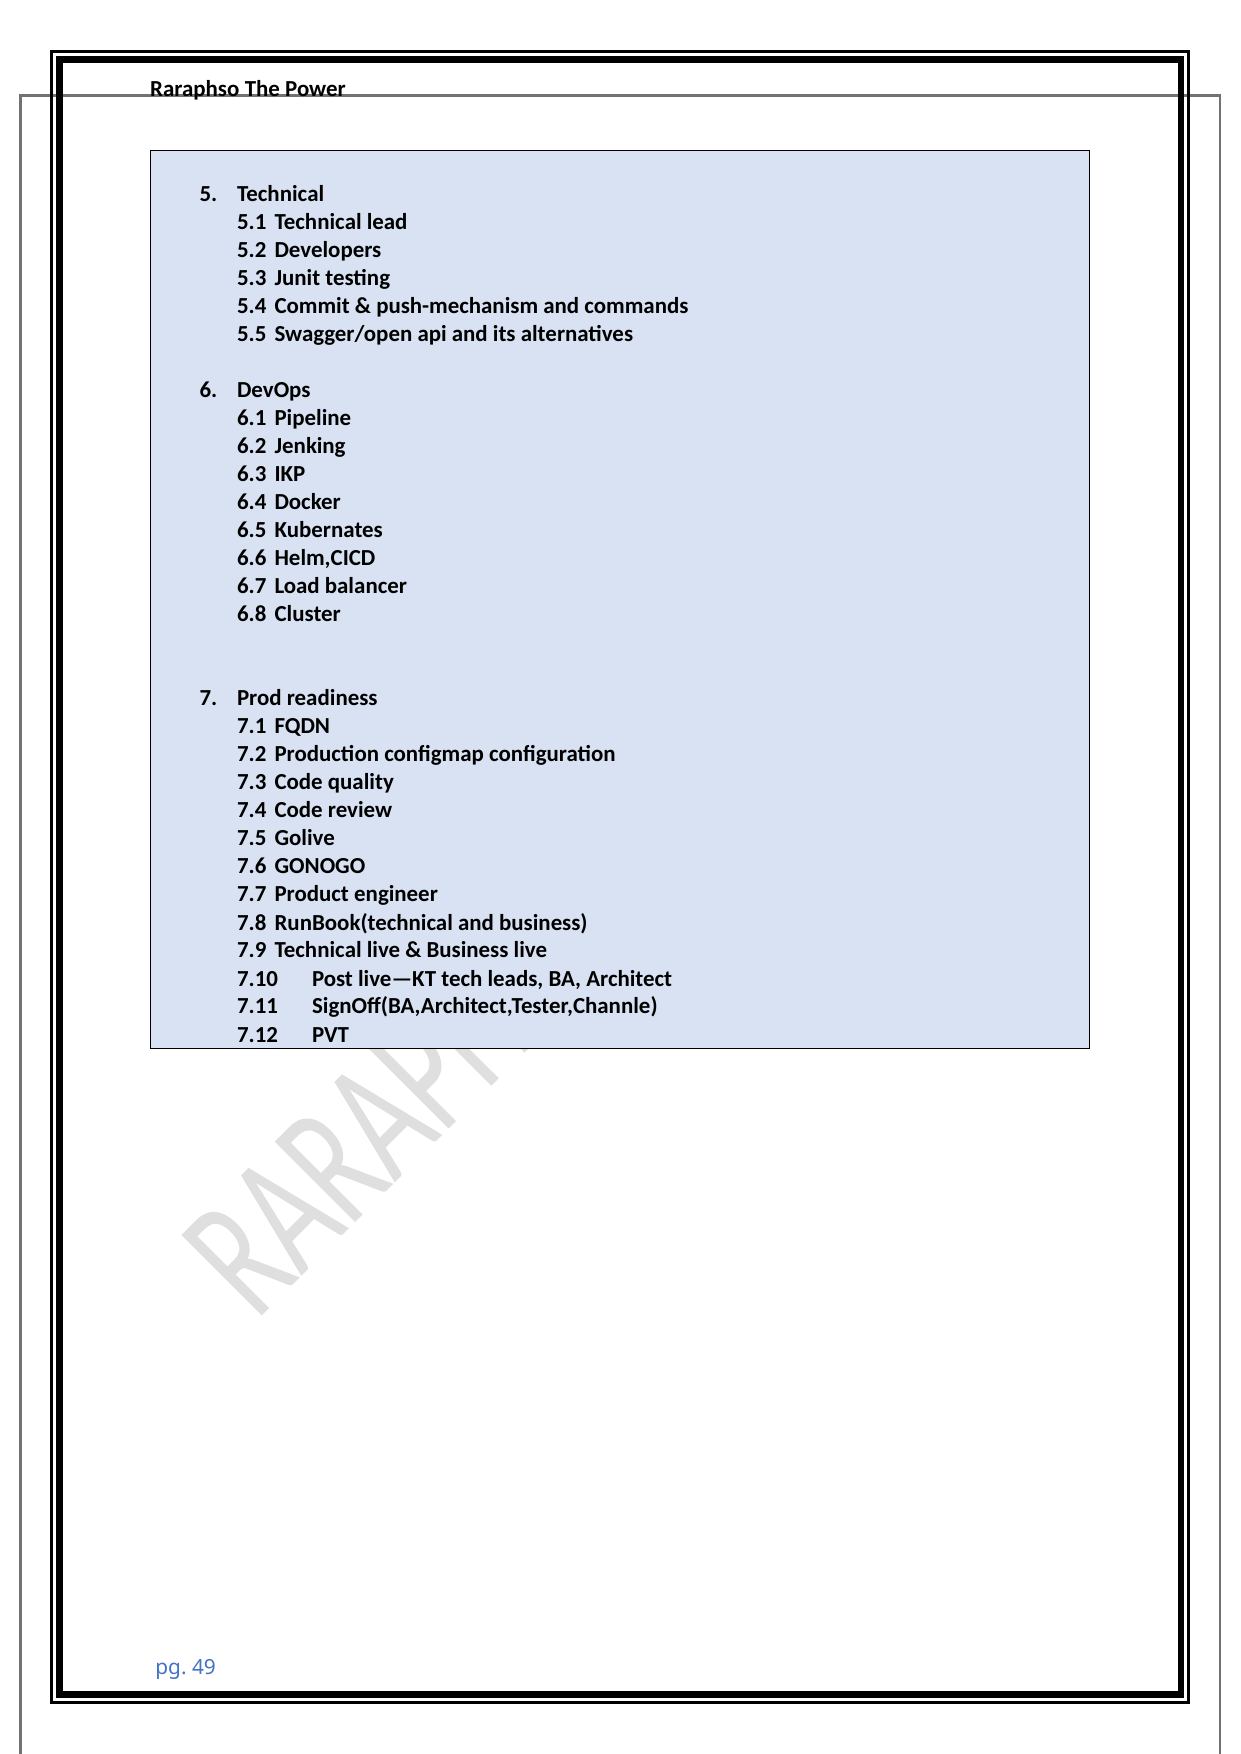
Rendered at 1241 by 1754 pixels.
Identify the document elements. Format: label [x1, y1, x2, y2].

table_header [151, 151, 1089, 1048]
